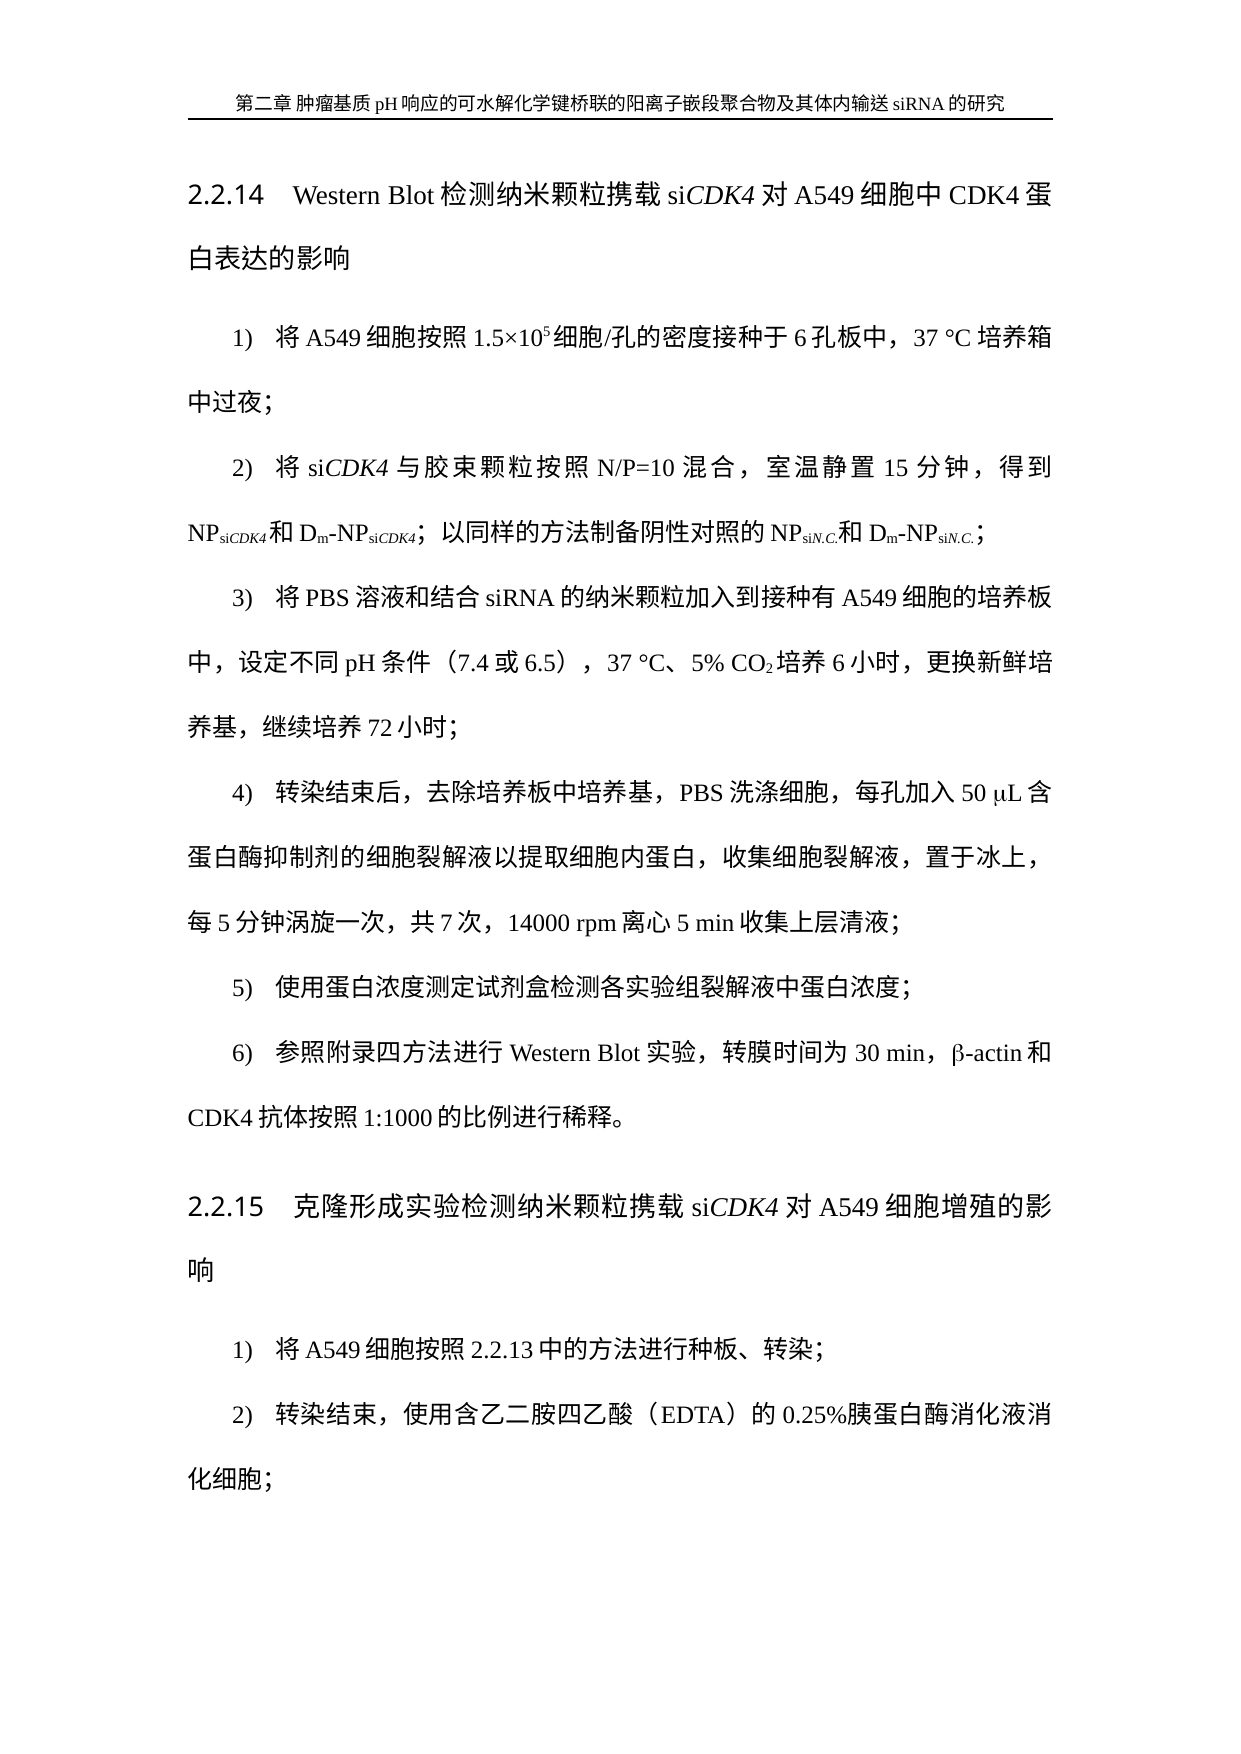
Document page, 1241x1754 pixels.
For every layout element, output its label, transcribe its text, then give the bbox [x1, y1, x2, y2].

list 转染结束后，去除培养板中培养基，PBS洗涤细胞，每孔加入含蛋白酶抑制剂的细胞裂解液以提取细胞内蛋白，收集细胞裂解液，置于冰上，每5分钟涡旋一次，共7次，14000 rpm离心5 min收集上层清液； [187, 758, 1053, 953]
subtitle 2.2.14 Western Blot检测纳米颗粒携载siCDK4对A549细胞中CDK4蛋白表达的影响 [187, 160, 1053, 290]
list 将siCDK4与胶束颗粒按照N/P=10混合，室温静置15分钟，得到NPsiCDK4和Dm-NPsiCDK4；以同样的方法制备阴性对照的NPsiN.C.和Dm-NPsiN.C.； [187, 433, 1053, 563]
list 转染结束，使用含乙二胺四乙酸（EDTA）的0.25%胰蛋白酶消化液消化细胞； [187, 1380, 1053, 1510]
subtitle 2.2.15 克隆形成实验检测纳米颗粒携载siCDK4对A549细胞增殖的影响 [187, 1173, 1053, 1303]
list 将A549细胞按照1.5×105细胞/孔的密度接种于6孔板中，37 °C培养箱中过夜； [187, 303, 1053, 433]
list 使用蛋白浓度测定试剂盒检测各实验组裂解液中蛋白浓度； [187, 953, 1053, 1018]
list 将PBS溶液和结合siRNA的纳米颗粒加入到接种有A549细胞的培养板中，设定不同pH条件（7.4或6.5），37 °C、5% CO2培养6小时，更换新鲜培养基，继续培养72小时； [187, 563, 1053, 758]
list 将A549细胞按照2.2.13中的方法进行种板、转染； [187, 1315, 1053, 1380]
list 参照附录四方法进行Western Blot实验，转膜时间为30 min，-actin和CDK4抗体按照1:1000的比例进行稀释。 [187, 1018, 1053, 1148]
